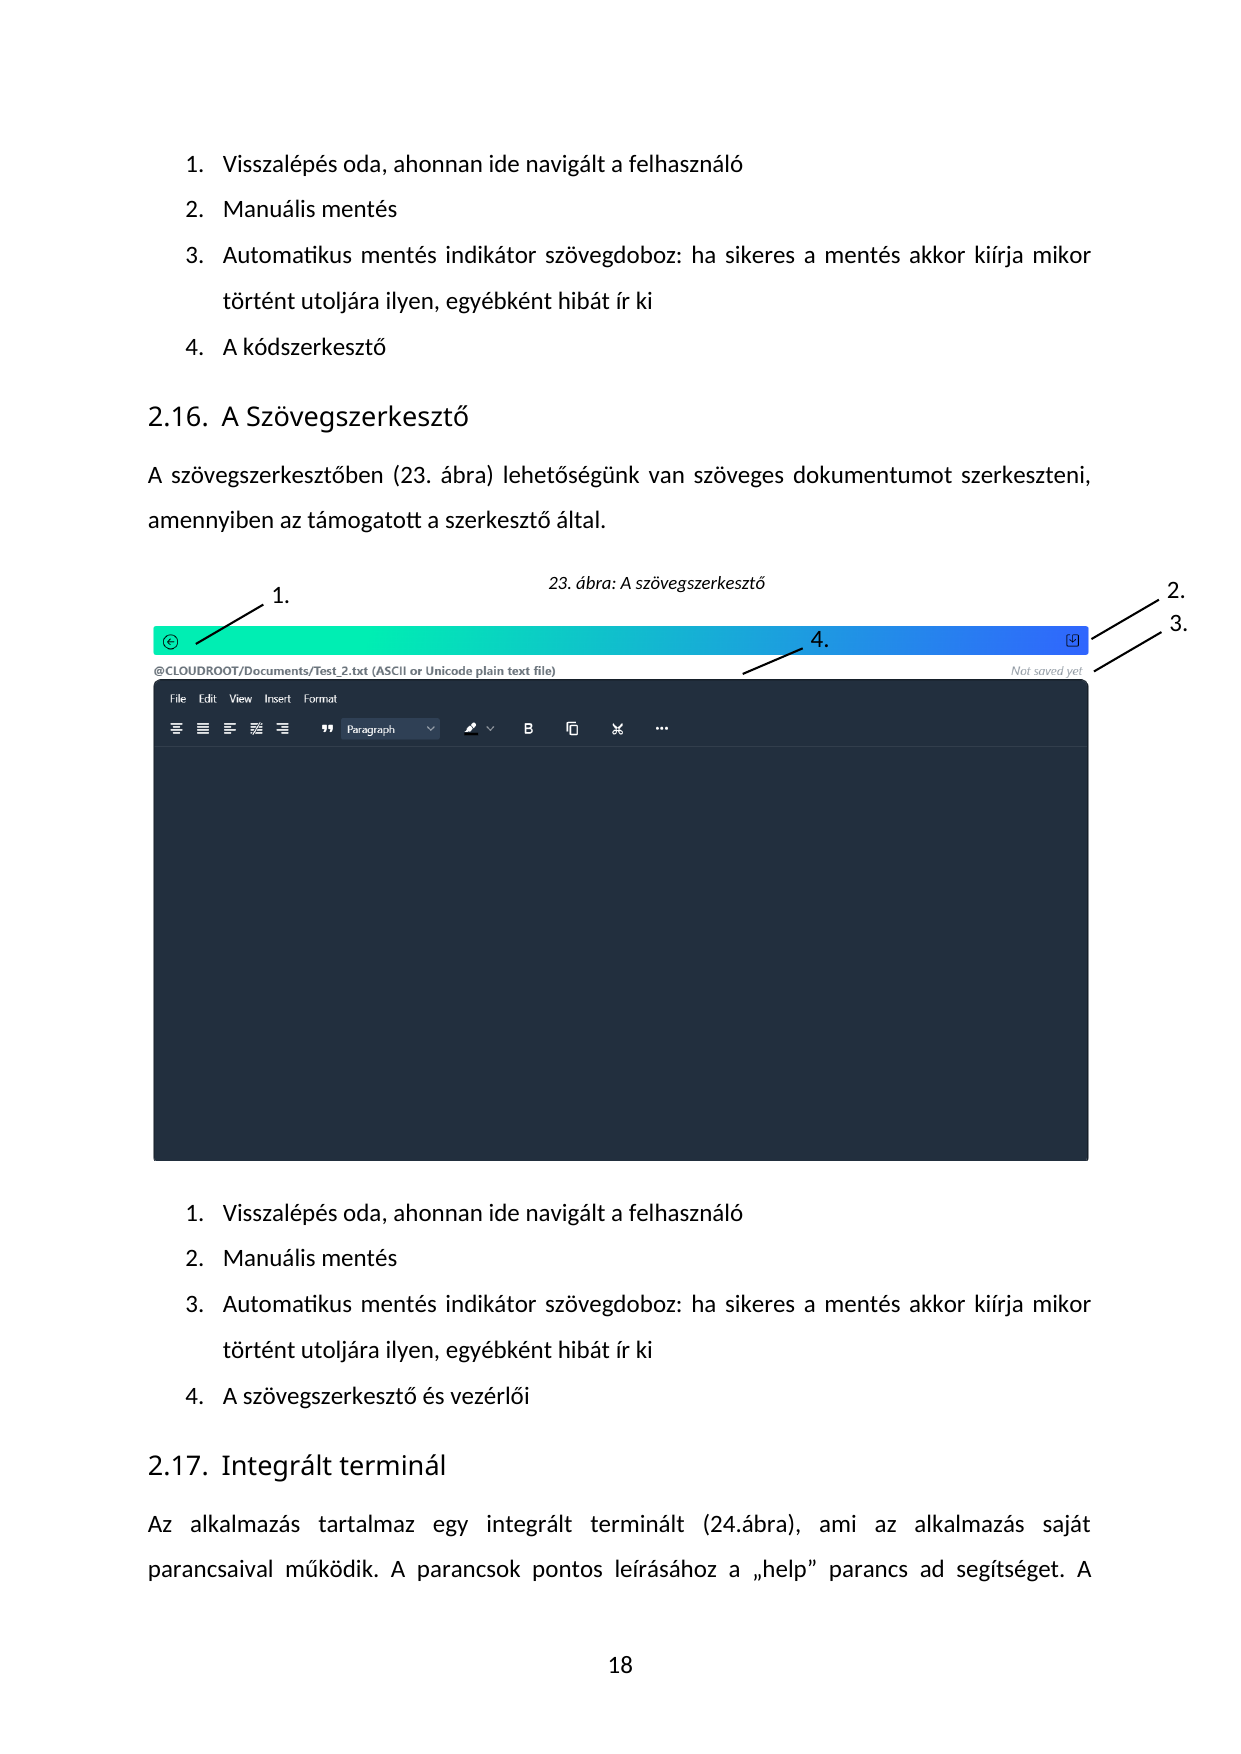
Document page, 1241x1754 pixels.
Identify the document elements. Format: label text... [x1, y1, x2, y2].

subtitle A Szövegszerkesztő [148, 397, 1092, 434]
list Manuális mentés [185, 193, 1092, 224]
list Visszalépés oda, ahonnan ide navigált a felhasználó [185, 1197, 1092, 1227]
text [148, 1508, 1092, 1584]
subtitle Integrált terminál [148, 1446, 1092, 1483]
picture [147, 614, 1093, 1161]
text 23. ábra: A szövegszerkesztő [223, 571, 1092, 594]
list Visszalépés oda, ahonnan ide navigált a felhasználó [185, 148, 1092, 178]
list A kódszerkesztő [185, 331, 1092, 361]
list A szövegszerkesztő és vezérlői [185, 1380, 1092, 1410]
text A szövegszerkesztőben (23. ábra) lehetőségünk van szöveges dokumentumot szerkeszteni, amennyiben az támogatott a szerkesztő által. [148, 459, 1092, 535]
list Automatikus mentés indikátor szövegdoboz: ha sikeres a mentés akkor kiírja mikor történt utoljára ilyen, egyébként hibát ír ki [185, 1288, 1092, 1364]
list Automatikus mentés indikátor szövegdoboz: ha sikeres a mentés akkor kiírja mikor történt utoljára ilyen, egyébként hibát ír ki [185, 239, 1092, 315]
list Manuális mentés [185, 1243, 1092, 1273]
